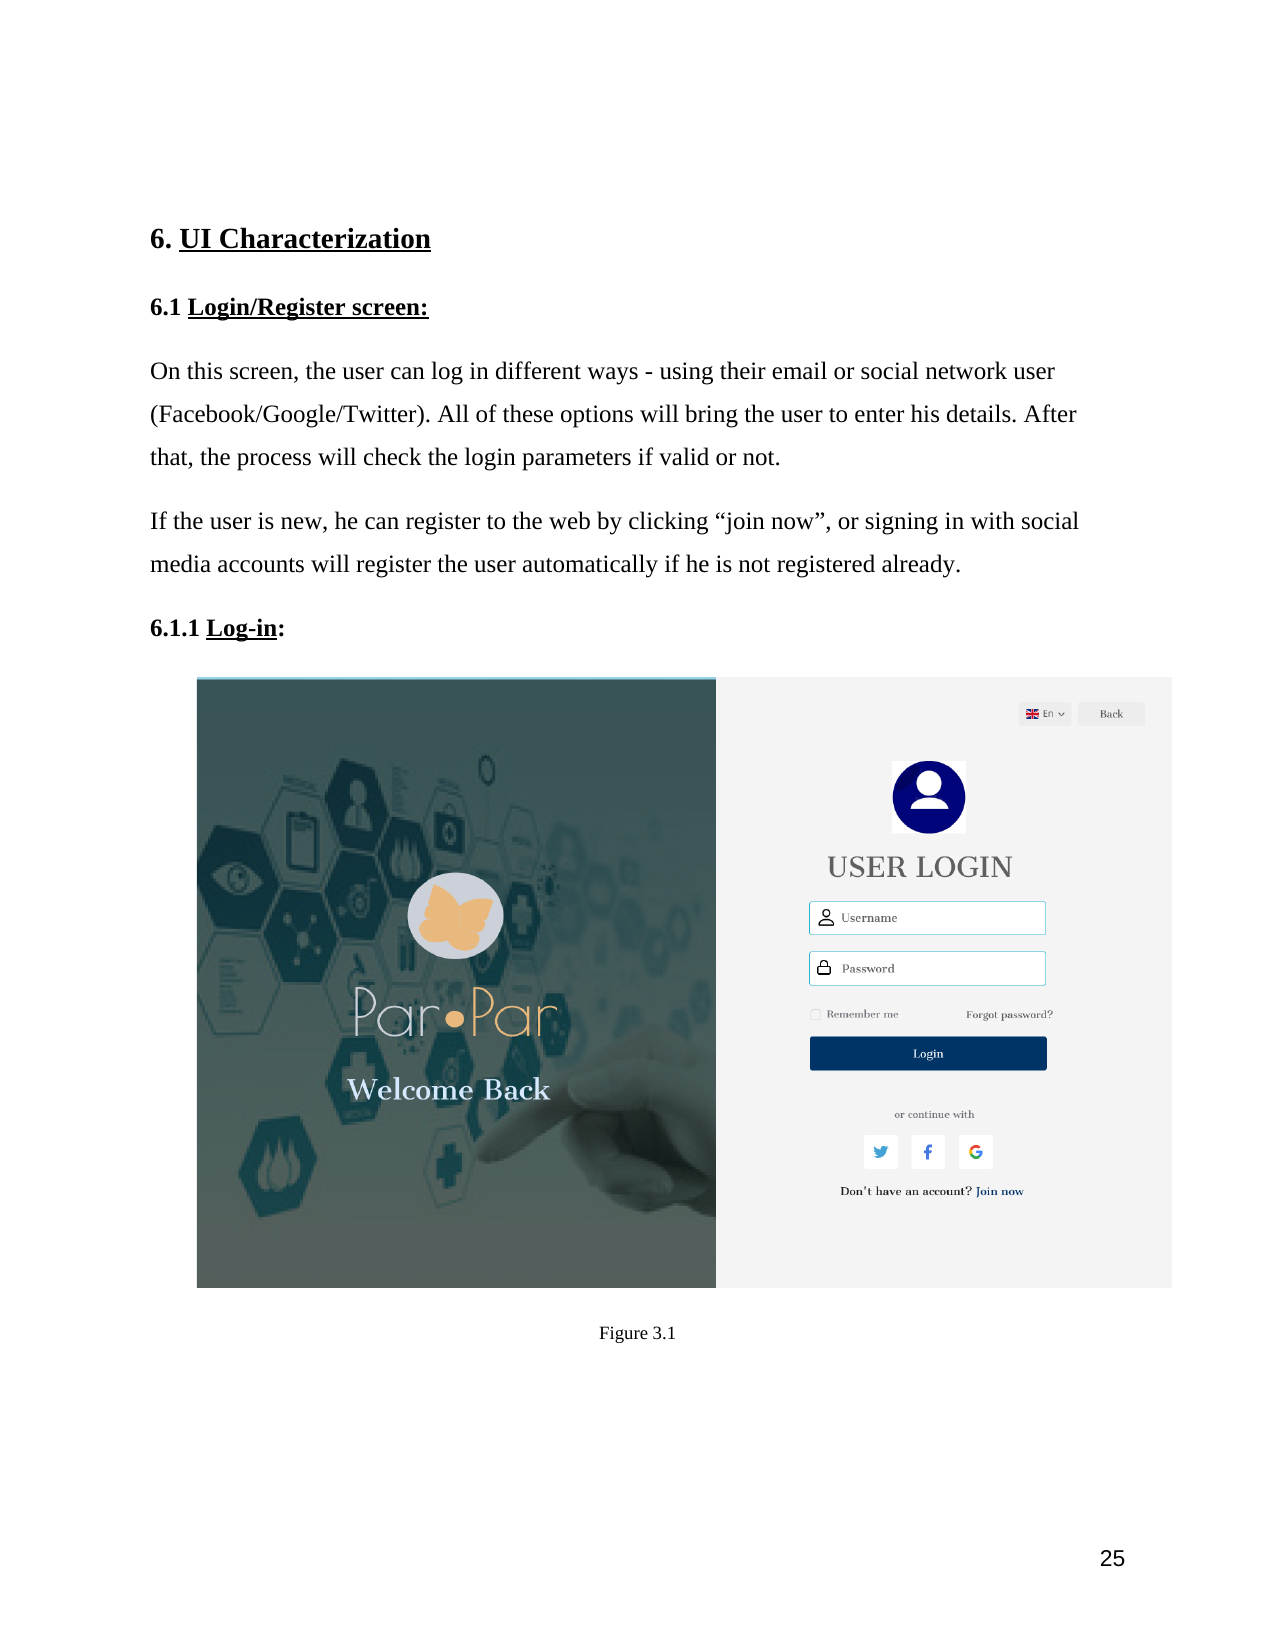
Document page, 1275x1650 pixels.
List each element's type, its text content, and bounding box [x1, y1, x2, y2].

text 6.1.1 Log-in: [150, 613, 1125, 642]
picture [196, 677, 1172, 1288]
text Figure 3.1 [150, 1322, 1125, 1343]
text 6.1 Login/Register screen: [150, 292, 1125, 321]
text 6. UI Characterization [150, 221, 1125, 255]
text If the user is new, he can register to the web by clicking “join now”, or signing in with social media accounts will register the user automatically if he is not registered already. [150, 506, 1125, 578]
text On this screen, the user can log in different ways - using their email or social network user (Facebook/Google/Twitter). All of these options will bring the user to enter his details. After that, the process will check the login parameters if valid or not. [150, 356, 1125, 471]
